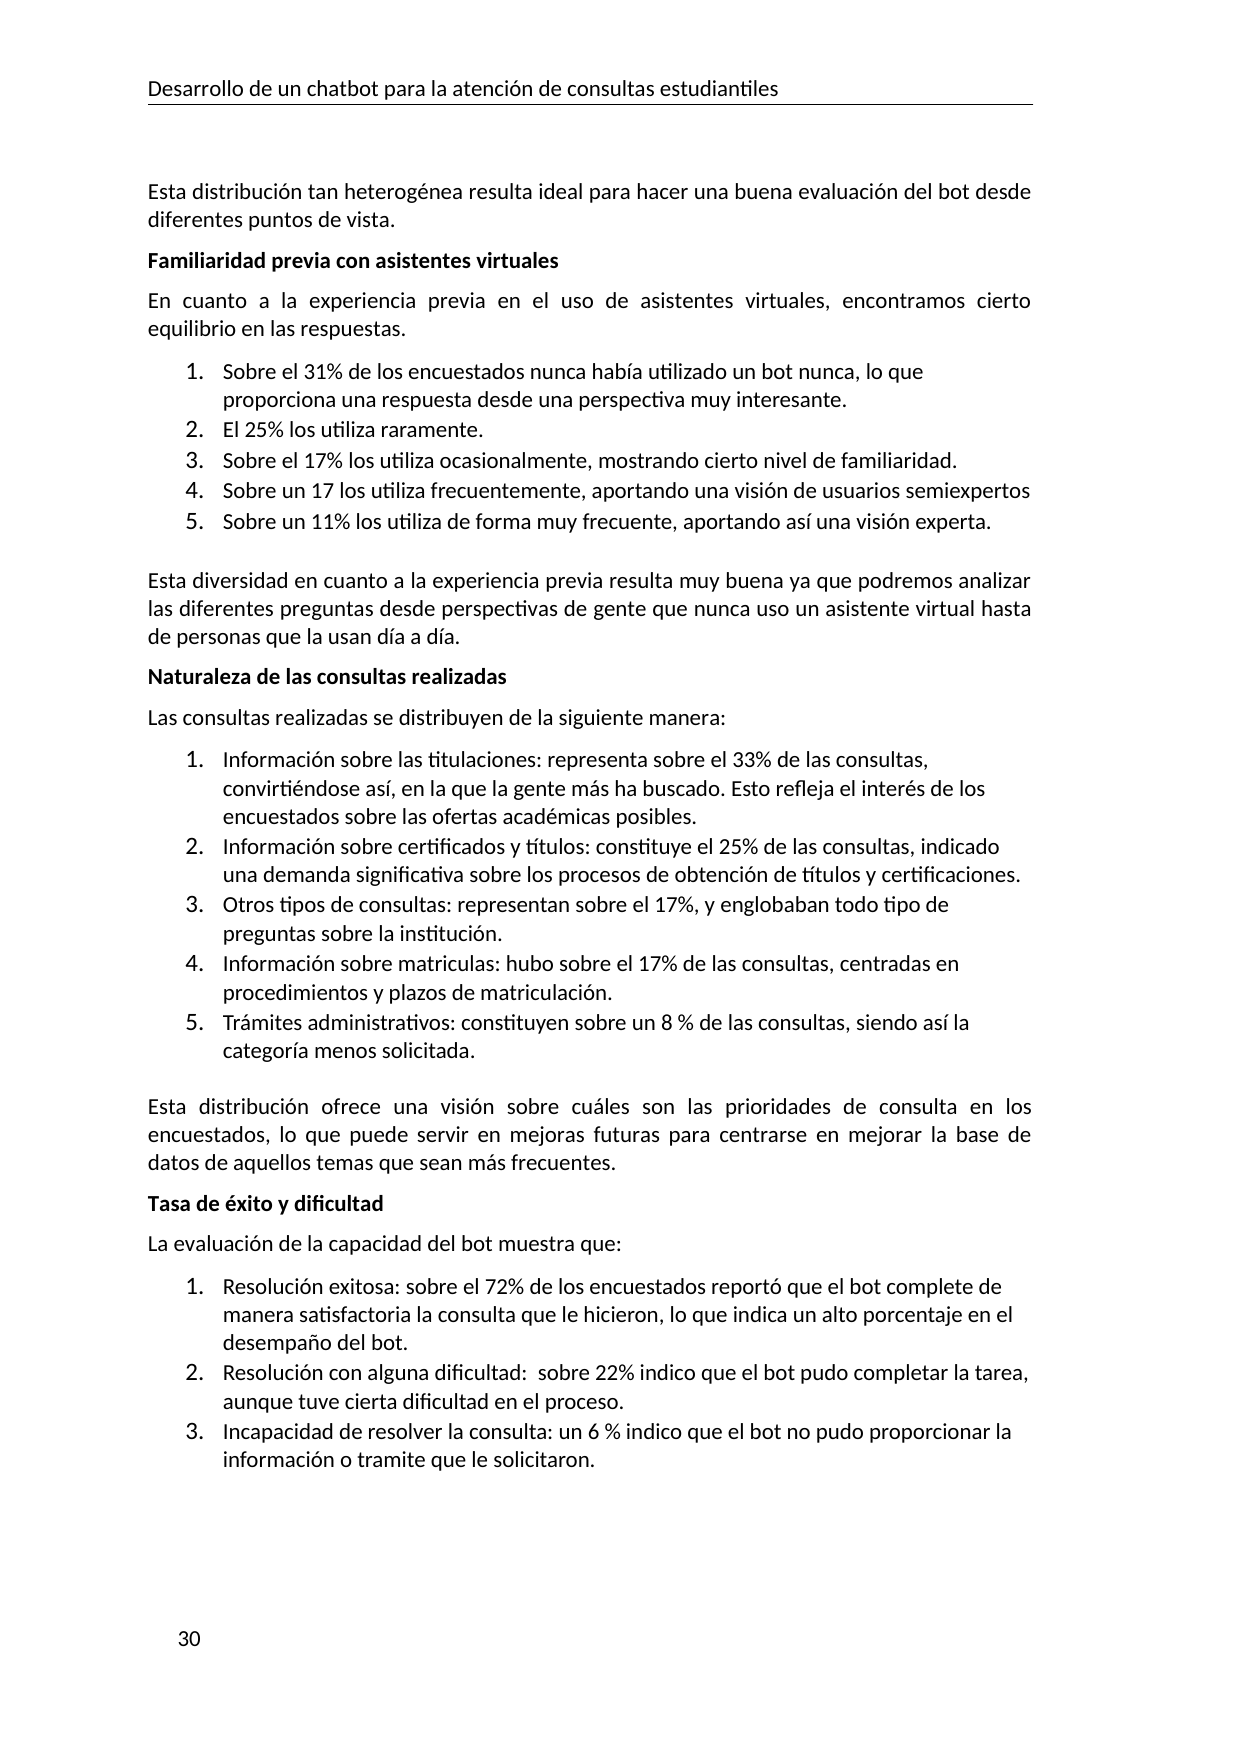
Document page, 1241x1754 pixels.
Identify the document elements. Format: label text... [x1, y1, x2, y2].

list Trámites administrativos: constituyen sobre un 8 % de las consultas, siendo así la categoría menos solicitada. [185, 1006, 1033, 1064]
text La evaluación de la capacidad del bot muestra que: [148, 1229, 1033, 1257]
list Incapacidad de resolver la consulta: un 6 % indico que el bot no pudo proporcionar la información o tramite que le solicitaron. [185, 1415, 1033, 1473]
text Tasa de éxito y dificultad [148, 1189, 1033, 1217]
list Sobre un 17 los utiliza frecuentemente, aportando una visión de usuarios semiexpertos [185, 474, 1033, 505]
list El 25% los utiliza raramente. [185, 413, 1033, 444]
list Sobre el 31% de los encuestados nunca había utilizado un bot nunca, lo que proporciona una respuesta desde una perspectiva muy interesante. [185, 355, 1033, 413]
text Las consultas realizadas se distribuyen de la siguiente manera: [148, 703, 1033, 731]
list Resolución con alguna dificultad: sobre 22% indico que el bot pudo completar la tarea, aunque tuve cierta dificultad en el proceso. [185, 1356, 1033, 1415]
text Esta distribución tan heterogénea resulta ideal para hacer una buena evaluación del bot desde diferentes puntos de vista. [148, 177, 1033, 233]
list Información sobre matriculas: hubo sobre el 17% de las consultas, centradas en procedimientos y plazos de matriculación. [185, 947, 1033, 1006]
list Sobre el 17% los utiliza ocasionalmente, mostrando cierto nivel de familiaridad. [185, 444, 1033, 474]
text Esta distribución ofrece una visión sobre cuáles son las prioridades de consulta en los encuestados, lo que puede servir en mejoras futuras para centrarse en mejorar la base de datos de aquellos temas que sean más frecuentes. [148, 1092, 1033, 1176]
text Esta diversidad en cuanto a la experiencia previa resulta muy buena ya que podremos analizar las diferentes preguntas desde perspectivas de gente que nunca uso un asistente virtual hasta de personas que la usan día a día. [148, 566, 1033, 650]
text En cuanto a la experiencia previa en el uso de asistentes virtuales, encontramos cierto equilibrio en las respuestas. [148, 286, 1033, 342]
text Familiaridad previa con asistentes virtuales [148, 246, 1033, 274]
list Sobre un 11% los utiliza de forma muy frecuente, aportando así una visión experta. [185, 505, 1033, 535]
list Resolución exitosa: sobre el 72% de los encuestados reportó que el bot complete de manera satisfactoria la consulta que le hicieron, lo que indica un alto porcentaje en el desempaño del bot. [185, 1270, 1033, 1356]
text Naturaleza de las consultas realizadas [148, 662, 1033, 691]
list Información sobre certificados y títulos: constituye el 25% de las consultas, indicado una demanda significativa sobre los procesos de obtención de títulos y certificaciones. [185, 830, 1033, 889]
list Información sobre las titulaciones: representa sobre el 33% de las consultas, convirtiéndose así, en la que la gente más ha buscado. Esto refleja el interés de los encuestados sobre las ofertas académicas posibles. [185, 743, 1033, 830]
list Otros tipos de consultas: representan sobre el 17%, y englobaban todo tipo de preguntas sobre la institución. [185, 889, 1033, 947]
